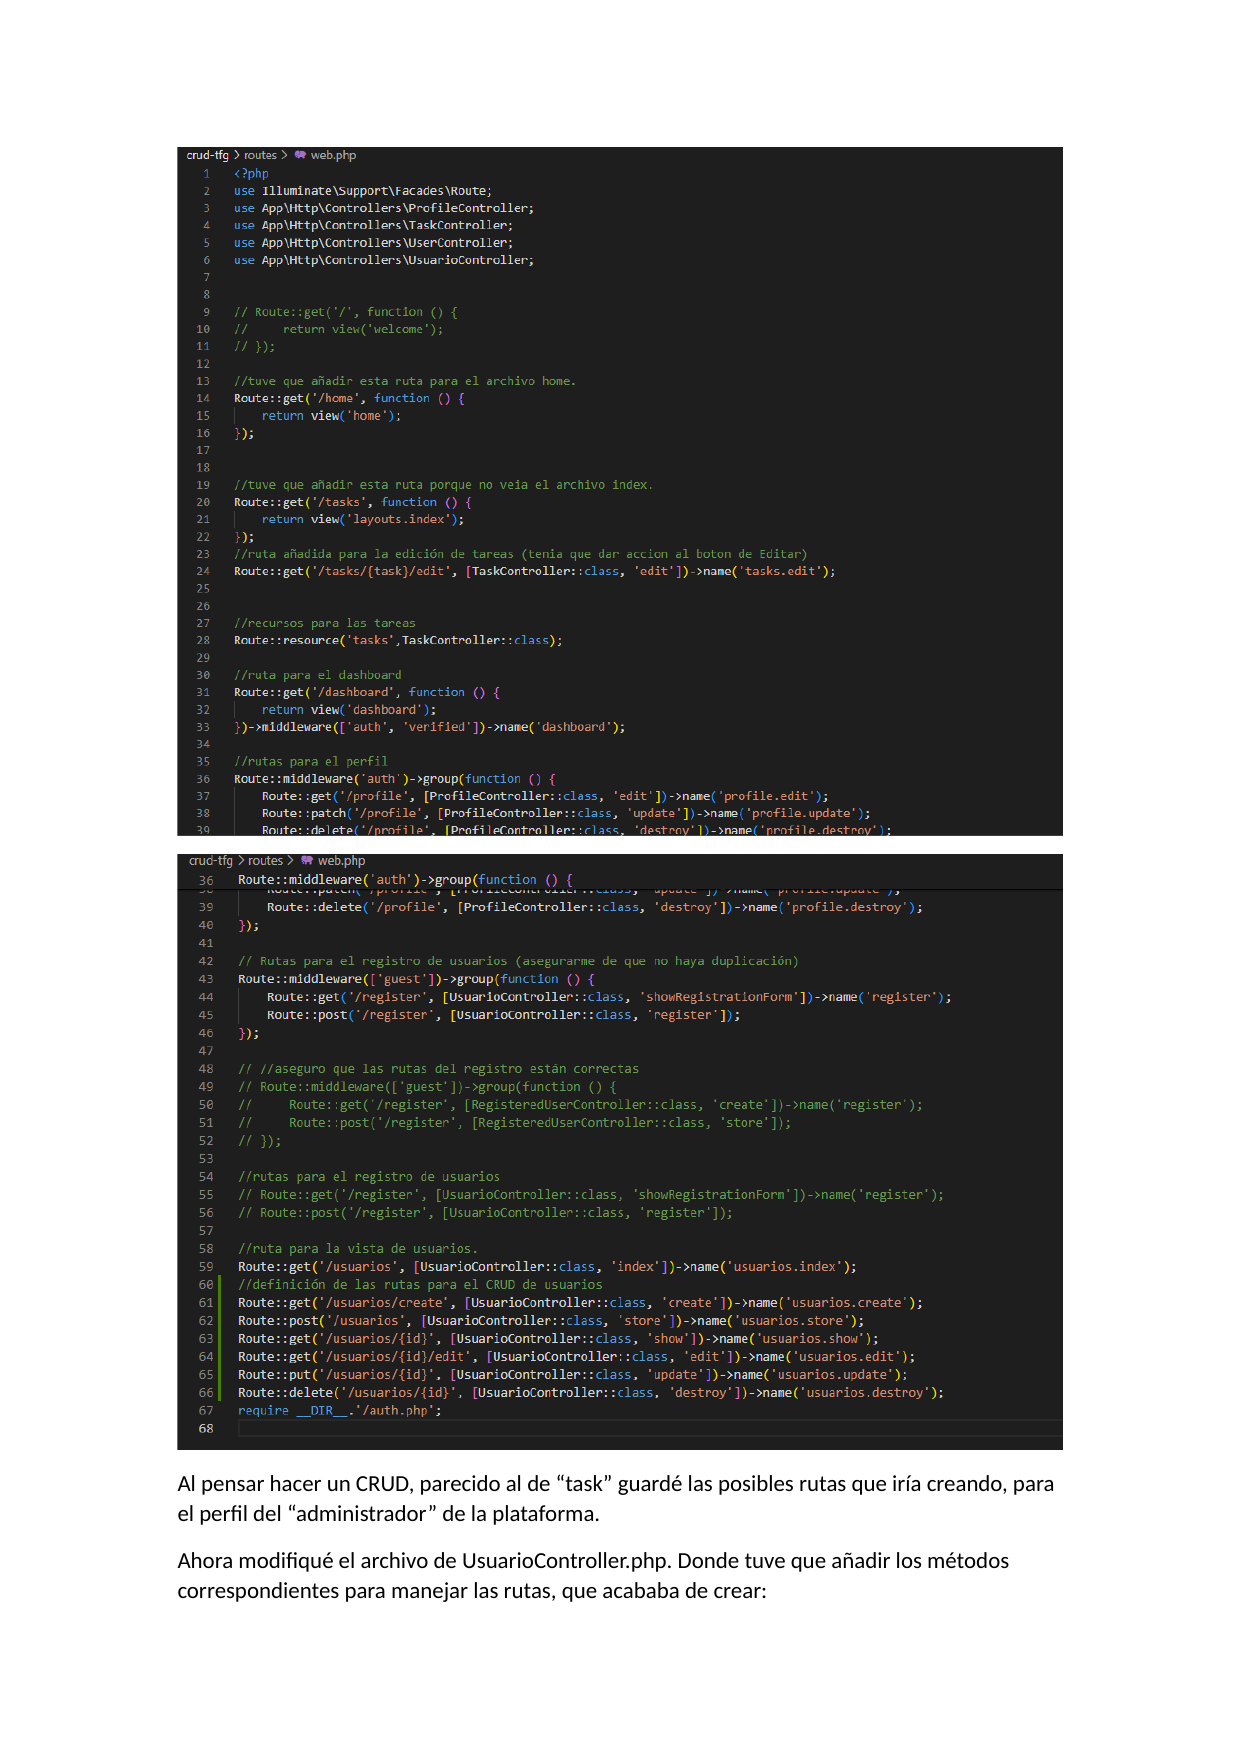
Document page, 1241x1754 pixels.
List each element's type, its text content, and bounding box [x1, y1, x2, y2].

text Ahora modifiqué el archivo de UsuarioController.php. Donde tuve que añadir los métodos correspondientes para manejar las rutas, que acababa de crear: [177, 1546, 1063, 1604]
picture [177, 854, 1063, 1450]
text Al pensar hacer un CRUD, parecido al de “task” guardé las posibles rutas que iría creando, para el perfil del “administrador” de la plataforma. [177, 1469, 1063, 1527]
picture [177, 147, 1063, 836]
